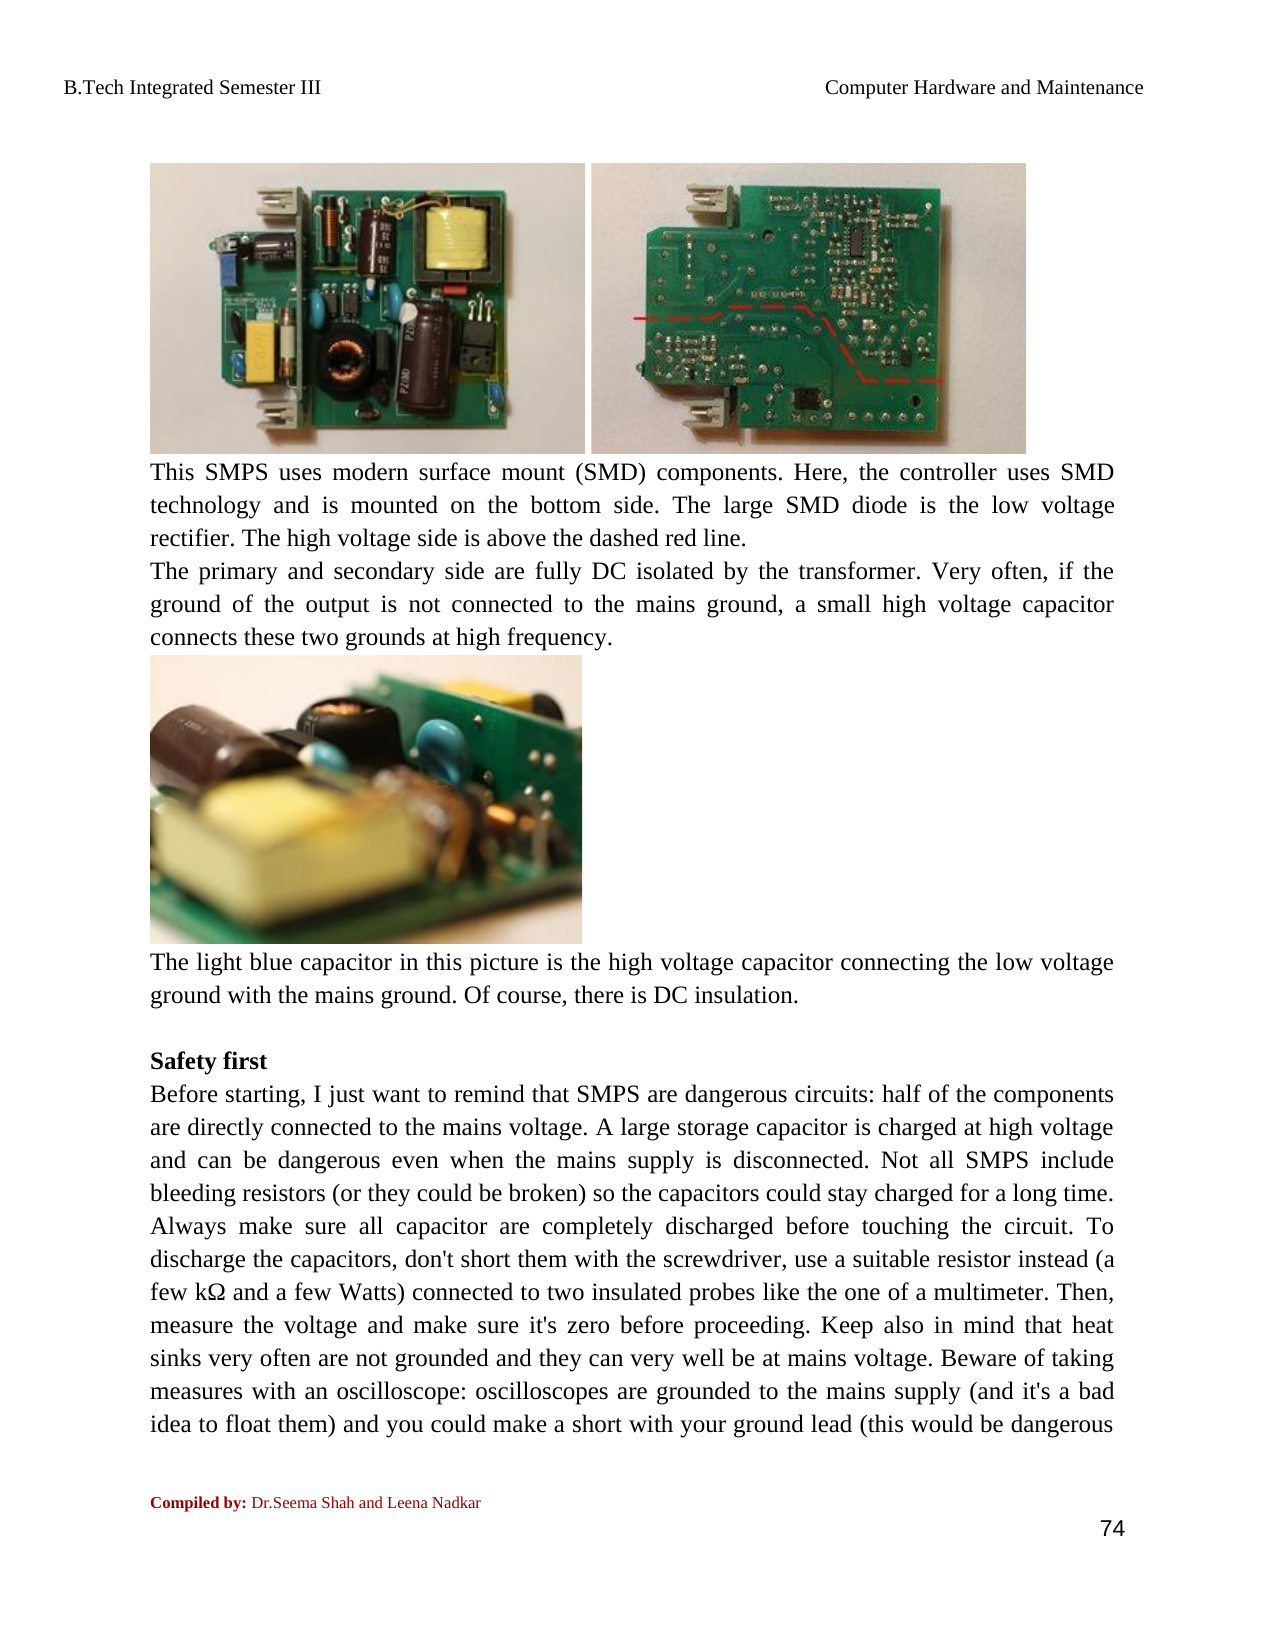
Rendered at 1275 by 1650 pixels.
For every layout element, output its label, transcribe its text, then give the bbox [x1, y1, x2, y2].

text Safety first [150, 1046, 1116, 1075]
text The light blue capacitor in this picture is the high voltage capacitor connecting the low voltage ground with the mains ground. Of course, there is DC insulation. [150, 947, 1116, 1009]
text This SMPS uses modern surface mount (SMD) components. Here, the controller uses SMD technology and is mounted on the bottom side. The large SMD diode is the low voltage rectifier. The high voltage side is above the dashed red line. [150, 457, 1116, 552]
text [150, 1079, 1116, 1438]
picture [150, 163, 586, 454]
picture [591, 163, 1027, 454]
text The primary and secondary side are fully DC isolated by the transformer. Very often, if the ground of the output is not connected to the mains ground, a small high voltage capacitor connects these two grounds at high frequency. [150, 556, 1116, 651]
picture [150, 655, 583, 944]
